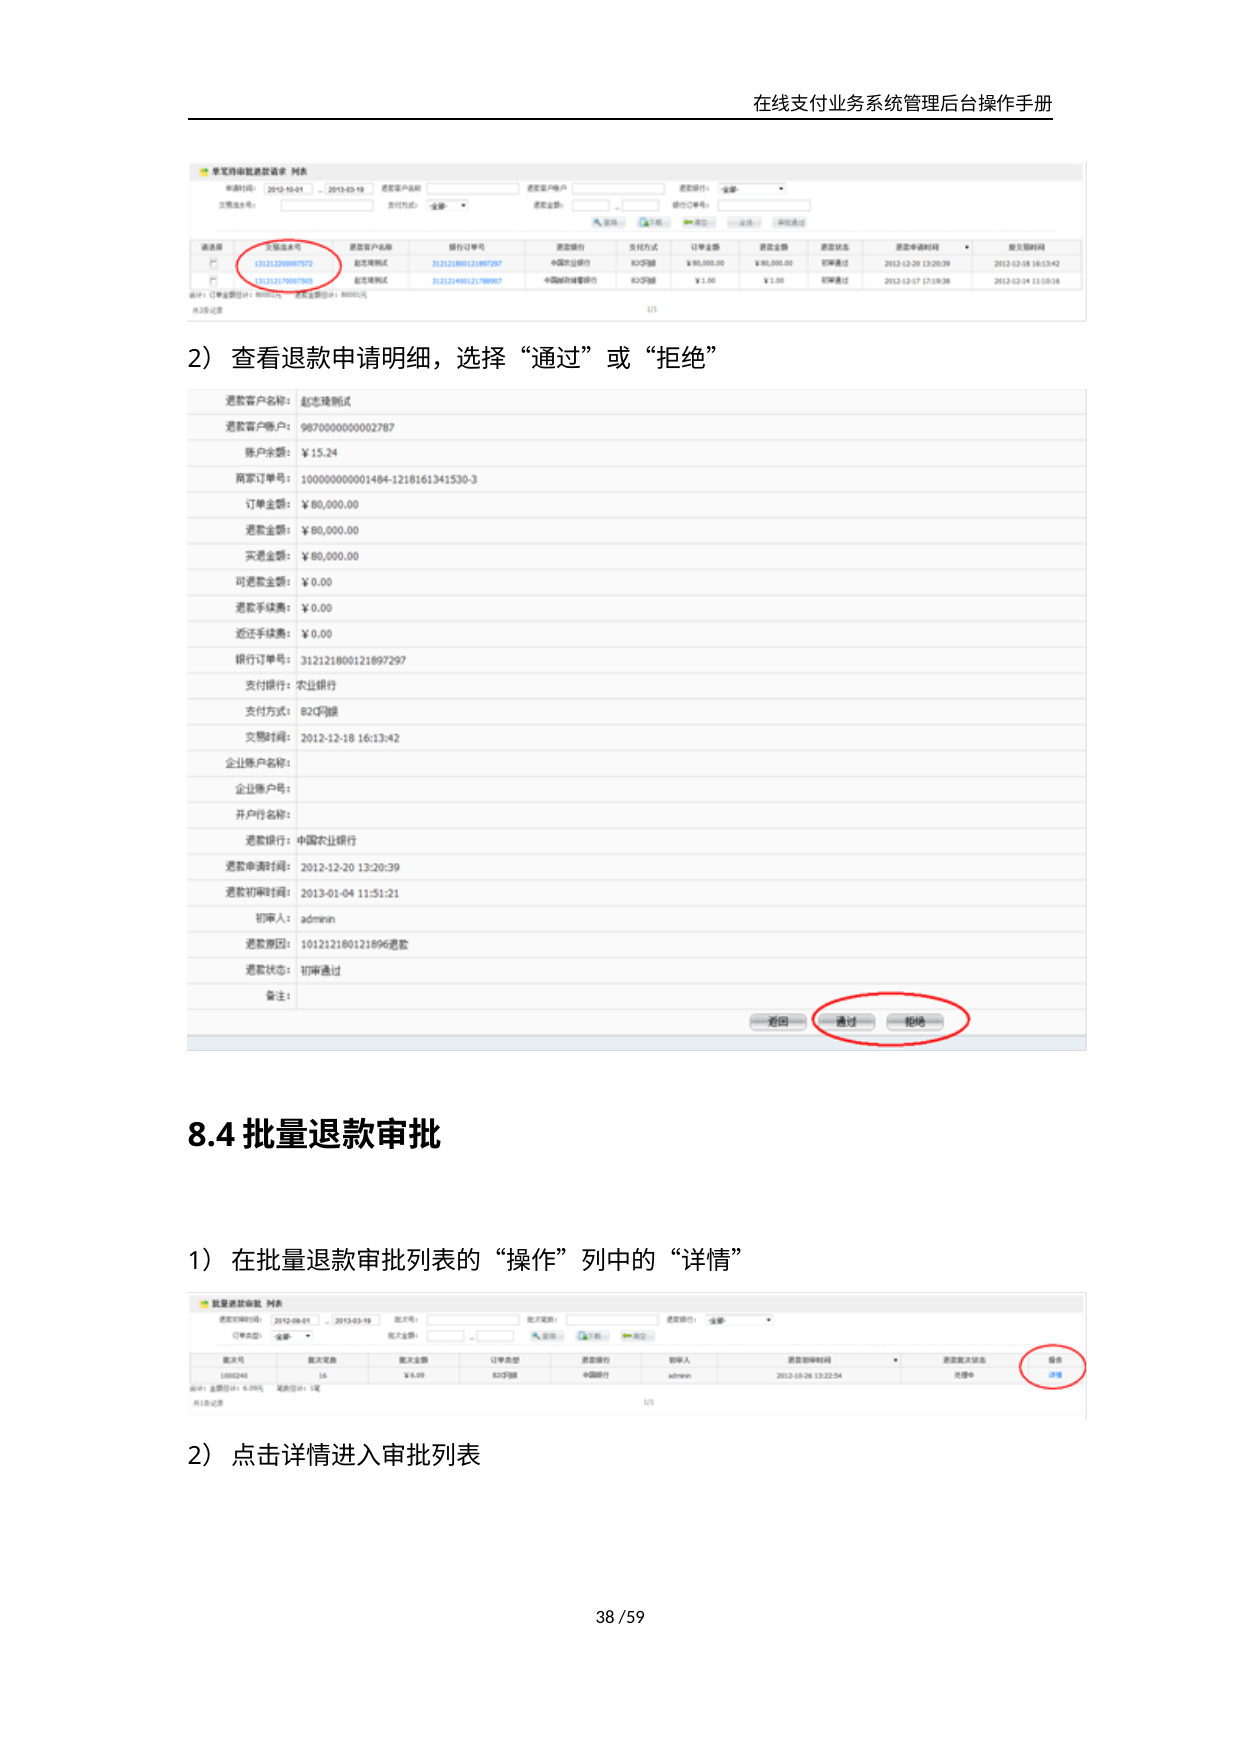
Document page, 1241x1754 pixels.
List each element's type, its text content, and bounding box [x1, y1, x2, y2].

subtitle 8.4批量退款审批 [187, 1099, 1053, 1164]
list 点击详情进入审批列表 [187, 1421, 1053, 1486]
picture [187, 161, 1088, 323]
picture [187, 389, 1088, 1054]
picture [187, 1291, 1088, 1420]
list 查看退款申请明细，选择“通过”或“拒绝” [187, 324, 1053, 389]
list 在批量退款审批列表的“操作”列中的“详情” [187, 1226, 1053, 1291]
